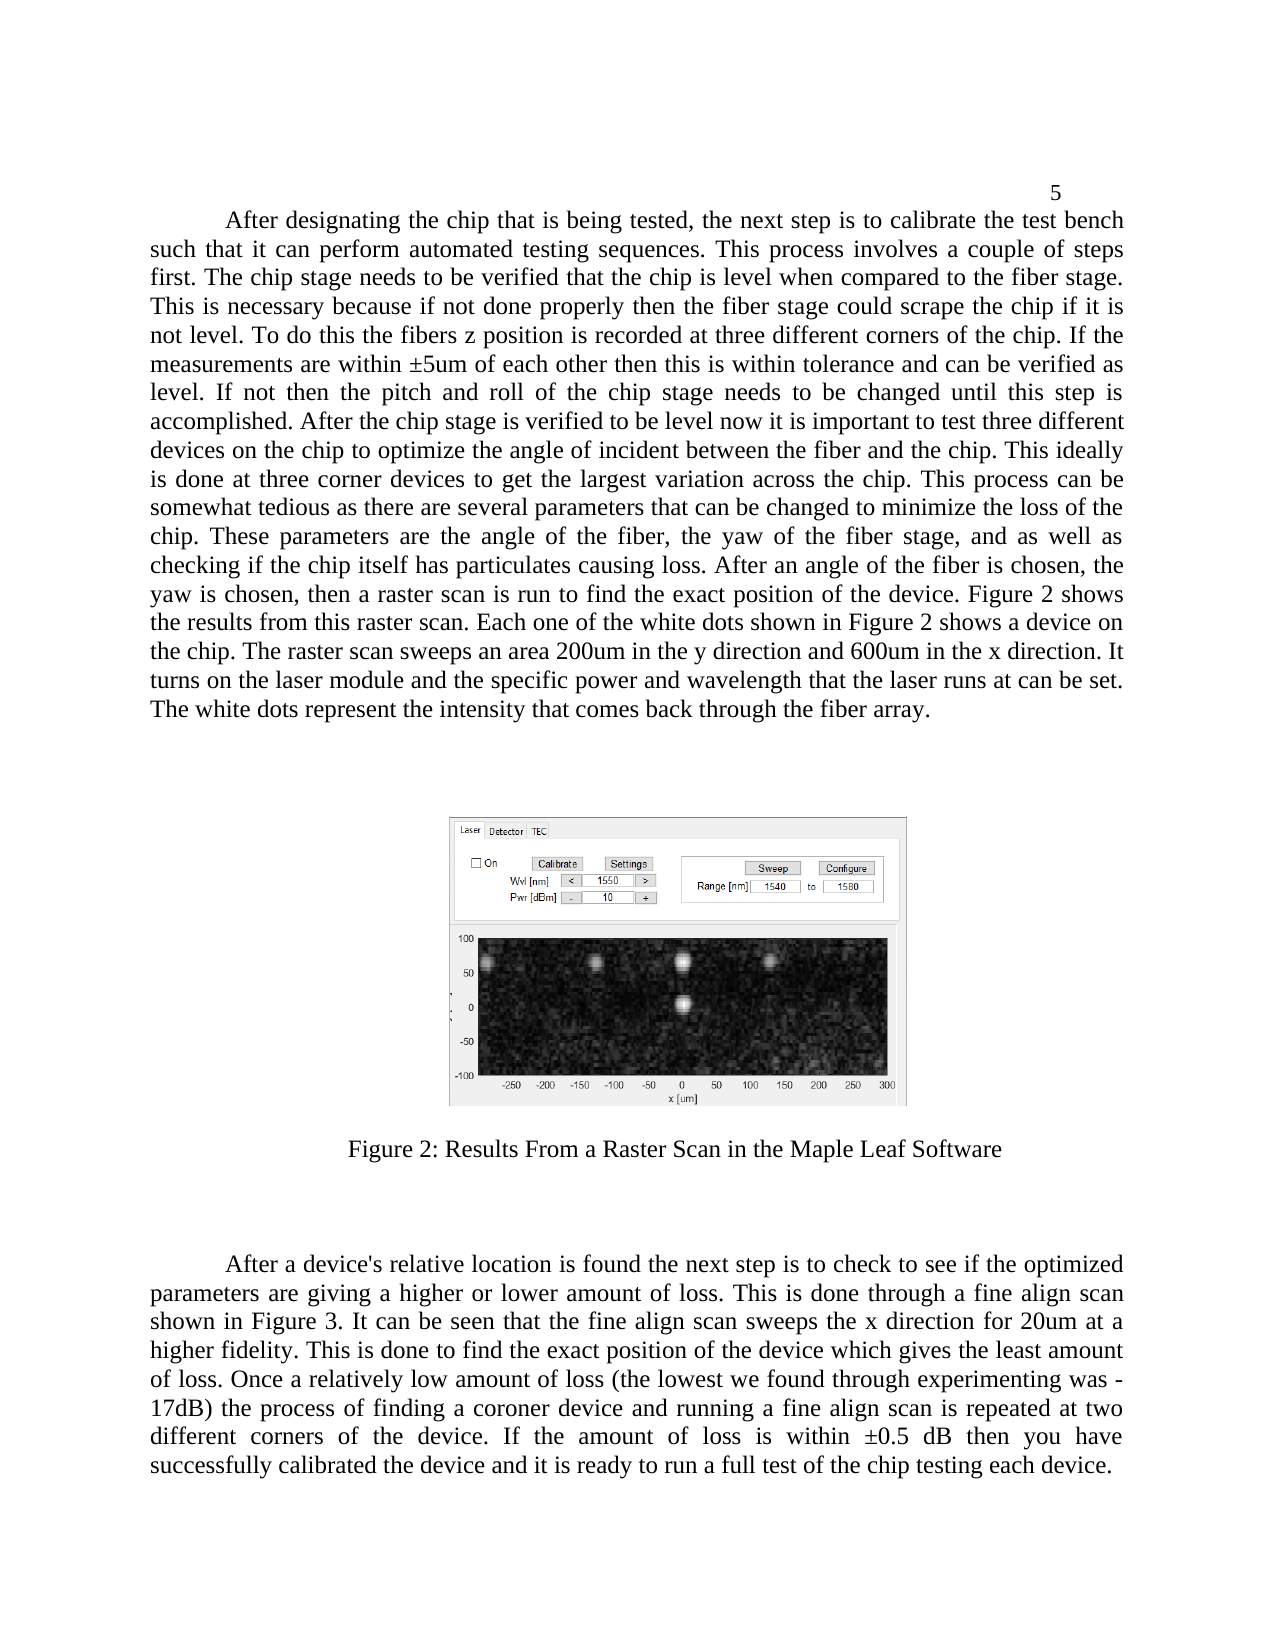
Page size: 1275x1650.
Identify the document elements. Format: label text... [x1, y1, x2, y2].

picture [449, 816, 907, 1106]
text After a device's relative location is found the next step is to check to see if the optimized parameters are giving a higher or lower amount of loss. This is done through a fine align scan shown in Figure 3. It can be seen that the fine align scan sweeps the x direction for 20um at a higher fidelity. This is done to find the exact position of the device which gives the least amount of loss. Once a relatively low amount of loss (the lowest we found through experimenting was -17dB) the process of finding a coroner device and running a fine align scan is repeated at two different corners of the device. If the amount of loss is within ±0.5 dB then you have successfully calibrated the device and it is ready to run a full test of the chip testing each device. [150, 1249, 1125, 1479]
text Figure 2: Results From a Raster Scan in the Maple Leaf Software [150, 1134, 1125, 1163]
text After designating the chip that is being tested, the next step is to calibrate the test bench such that it can perform automated testing sequences. This process involves a couple of steps first. The chip stage needs to be verified that the chip is level when compared to the fiber stage. This is necessary because if not done properly then the fiber stage could scrape the chip if it is not level. To do this the fibers z position is recorded at three different corners of the chip. If the measurements are within ±5um of each other then this is within tolerance and can be verified as level. If not then the pitch and roll of the chip stage needs to be changed until this step is accomplished. After the chip stage is verified to be level now it is important to test three different devices on the chip to optimize the angle of incident between the fiber and the chip. This ideally is done at three corner devices to get the largest variation across the chip. This process can be somewhat tedious as there are several parameters that can be changed to minimize the loss of the chip. These parameters are the angle of the fiber, the yaw of the fiber stage, and as well as checking if the chip itself has particulates causing loss. After an angle of the fiber is chosen, the yaw is chosen, then a raster scan is run to find the exact position of the device. Figure 2 shows the results from this raster scan. Each one of the white dots shown in Figure 2 shows a device on the chip. The raster scan sweeps an area 200um in the y direction and 600um in the x direction. It turns on the laser module and the specific power and wavelength that the laser runs at can be set. The white dots represent the intensity that comes back through the fiber array. [150, 205, 1125, 722]
